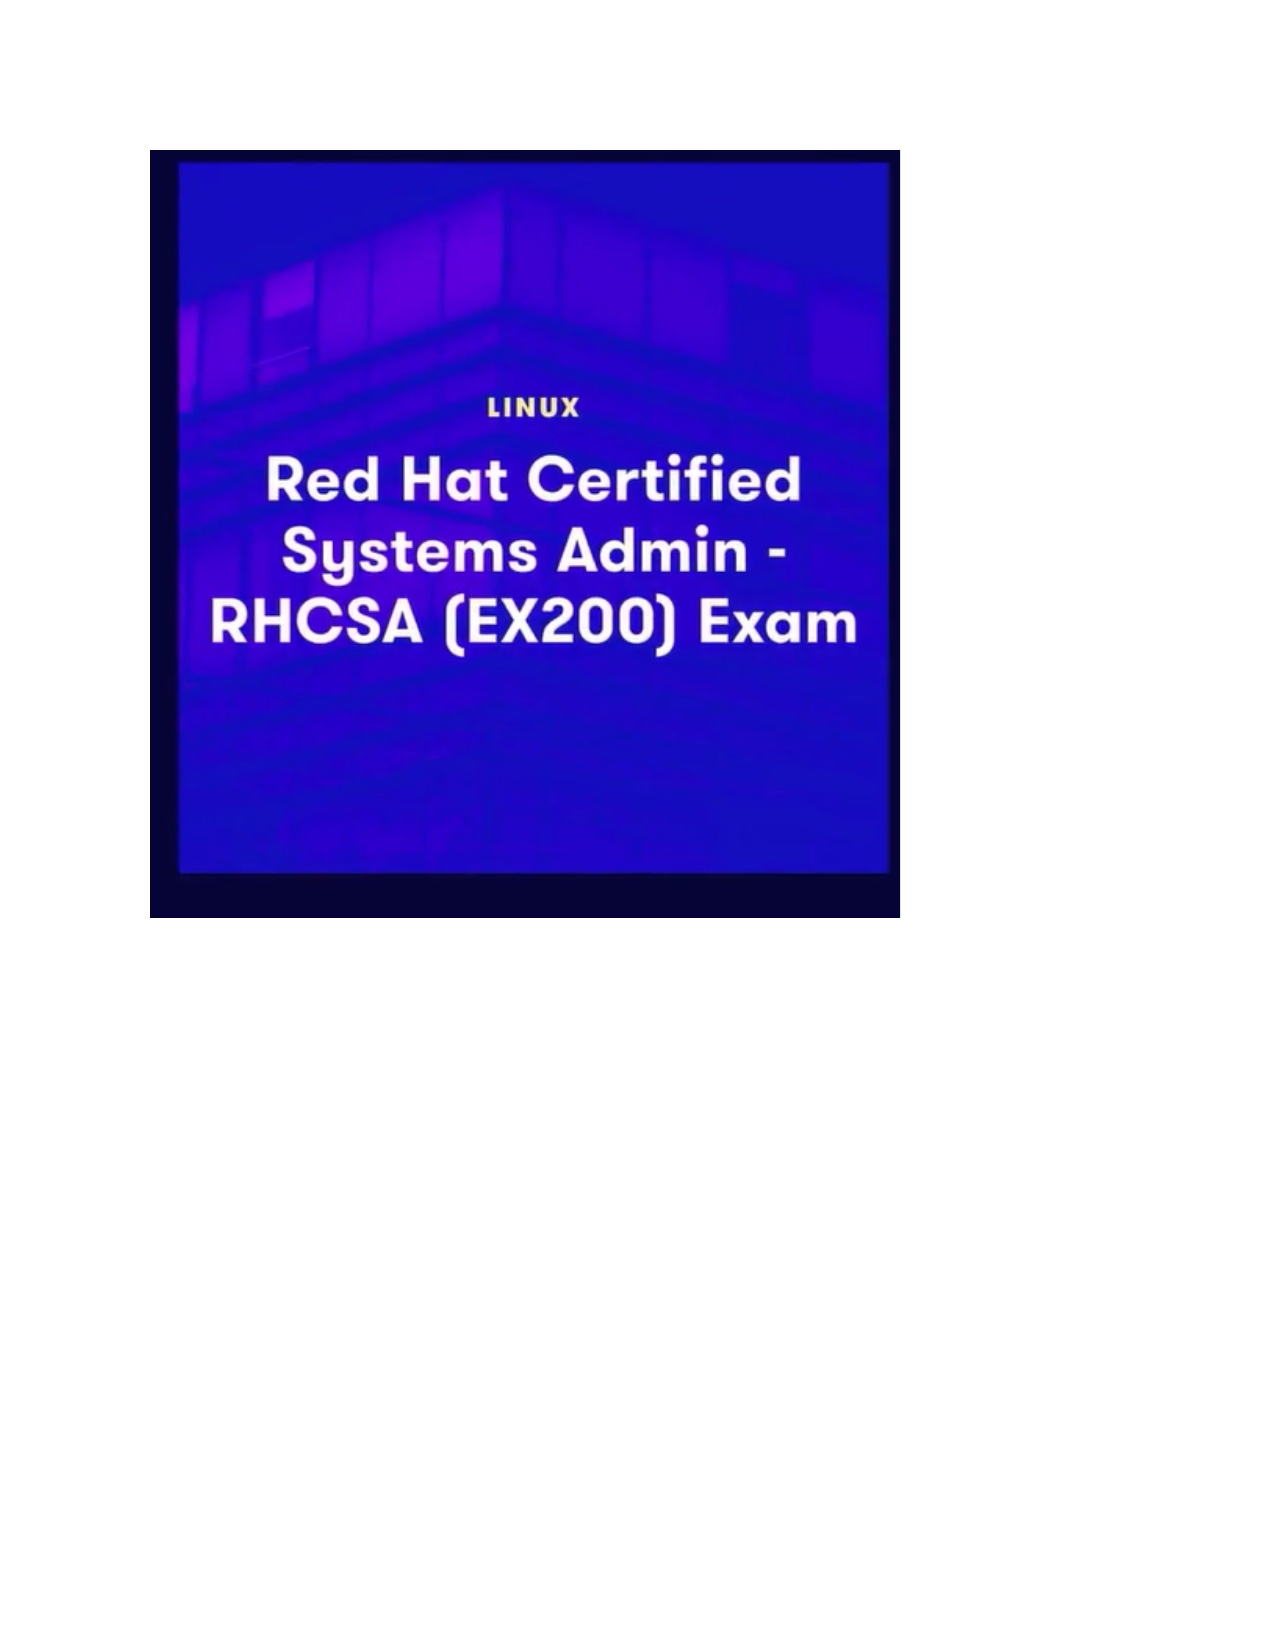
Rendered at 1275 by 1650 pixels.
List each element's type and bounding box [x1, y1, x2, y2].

picture [150, 150, 901, 918]
